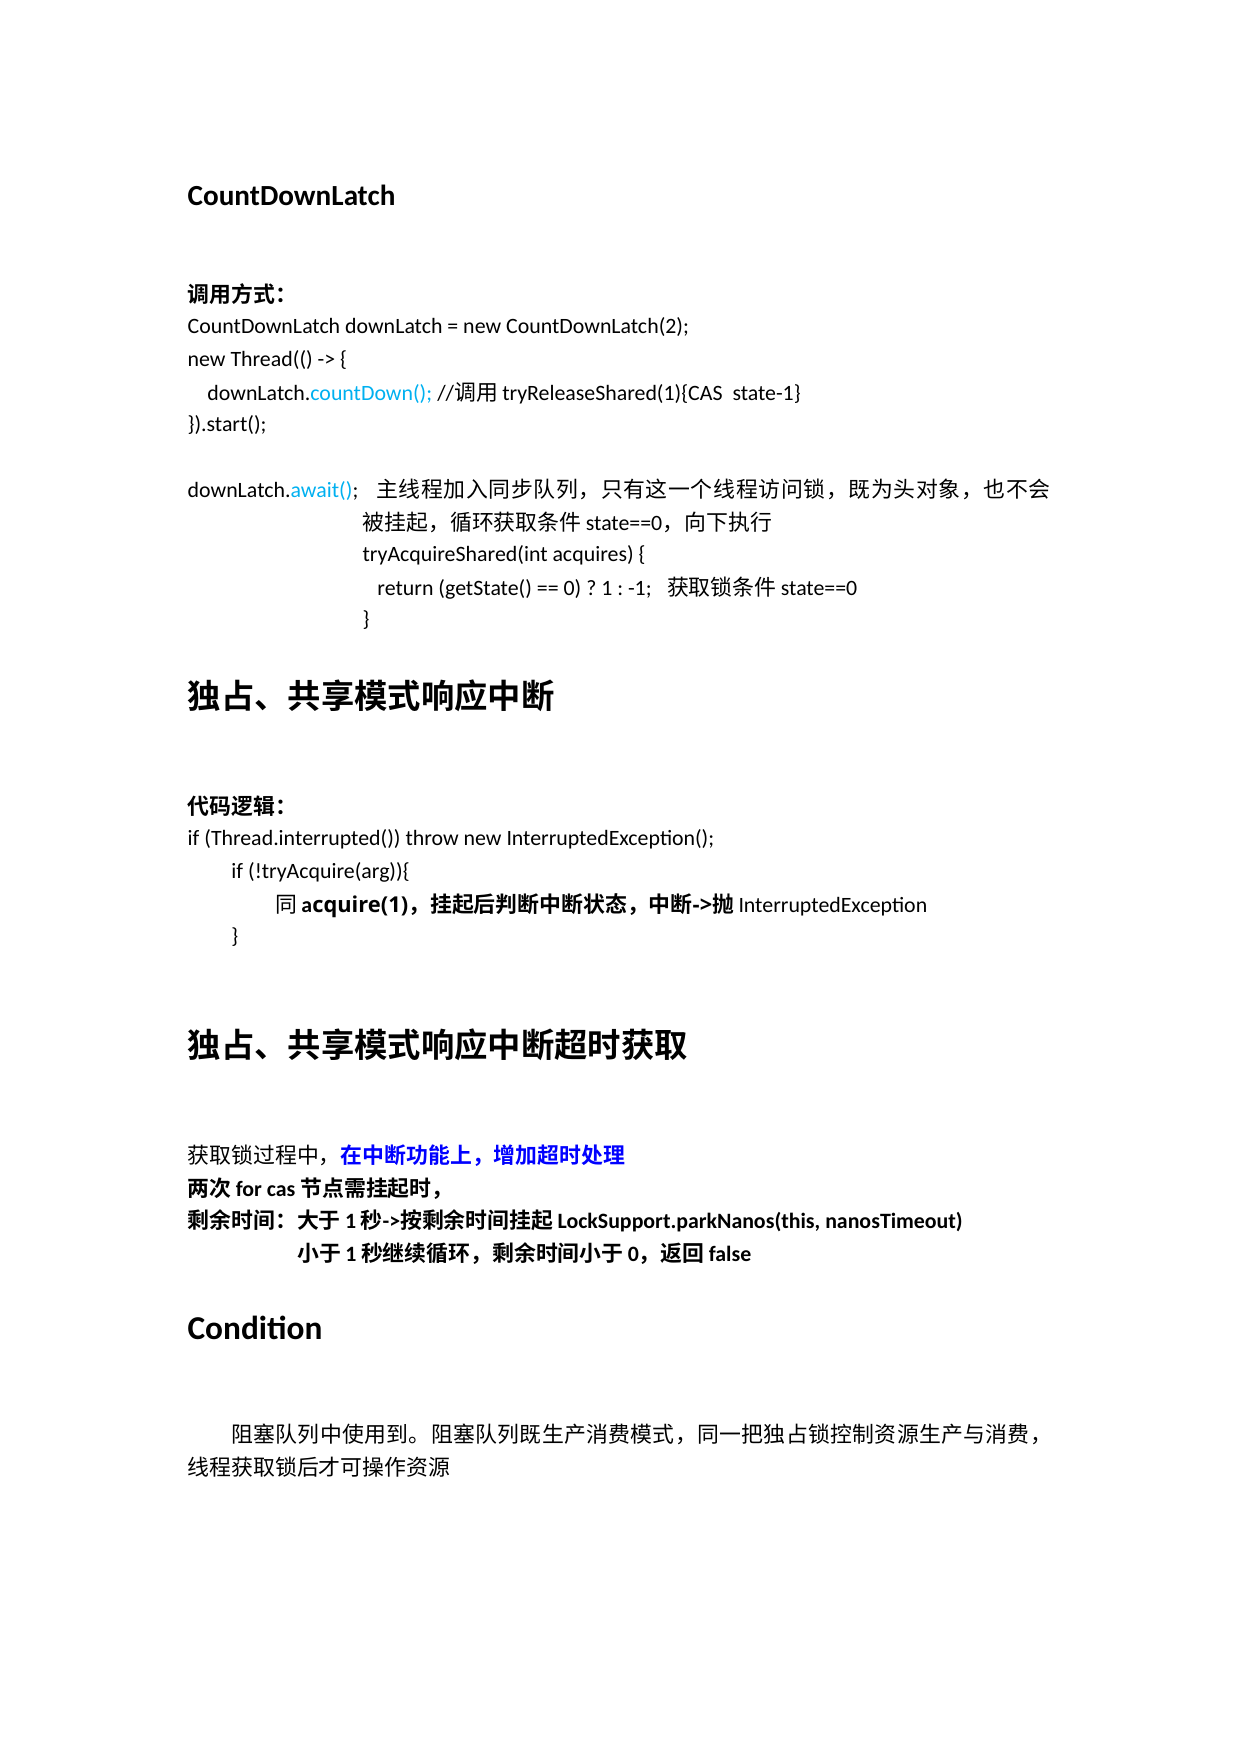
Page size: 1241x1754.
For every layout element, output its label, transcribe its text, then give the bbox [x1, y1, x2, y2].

text downLatch.countDown(); //调用tryReleaseShared(1){CAS state-1} [187, 374, 1053, 407]
text 获取锁过程中，在中断功能上，增加超时处理 [187, 1138, 1053, 1171]
text new Thread(() -> { [187, 342, 1053, 374]
text }).start(); [187, 407, 1053, 439]
text } [319, 602, 1053, 634]
subtitle 独占、共享模式响应中断超时获取 [187, 1011, 1053, 1076]
text 同acquire(1)，挂起后判断中断状态，中断->抛InterruptedException [231, 886, 1053, 919]
text tryAcquireShared(int acquires) { [319, 537, 1053, 569]
text CountDownLatch downLatch = new CountDownLatch(2); [187, 309, 1053, 342]
text 调用方式： [187, 277, 1053, 309]
text if (Thread.interrupted()) throw new InterruptedException(); [187, 821, 1053, 854]
subtitle Condition [187, 1295, 1053, 1360]
text return (getState() == 0) ? 1 : -1; 获取锁条件state==0 [319, 569, 1053, 602]
text 小于1秒继续循环，剩余时间小于0，返回false [231, 1236, 1053, 1268]
text downLatch.await(); 主线程加入同步队列，只有这一个线程访问锁，既为头对象，也不会 被挂起，循环获取条件state==0，向下执行 [187, 472, 1053, 537]
subtitle CountDownLatch [187, 162, 1053, 227]
text 两次for cas 节点需挂起时， [187, 1171, 1053, 1203]
text if (!tryAcquire(arg)){ [187, 854, 1053, 886]
text 代码逻辑： [187, 789, 1053, 821]
text 阻塞队列中使用到。阻塞队列既生产消费模式，同一把独占锁控制资源生产与消费，线程获取锁后才可操作资源 [187, 1417, 1053, 1482]
subtitle 独占、共享模式响应中断 [187, 662, 1053, 727]
text 剩余时间：大于1秒->按剩余时间挂起LockSupport.parkNanos(this, nanosTimeout) [187, 1203, 1053, 1236]
text } [187, 919, 1053, 951]
